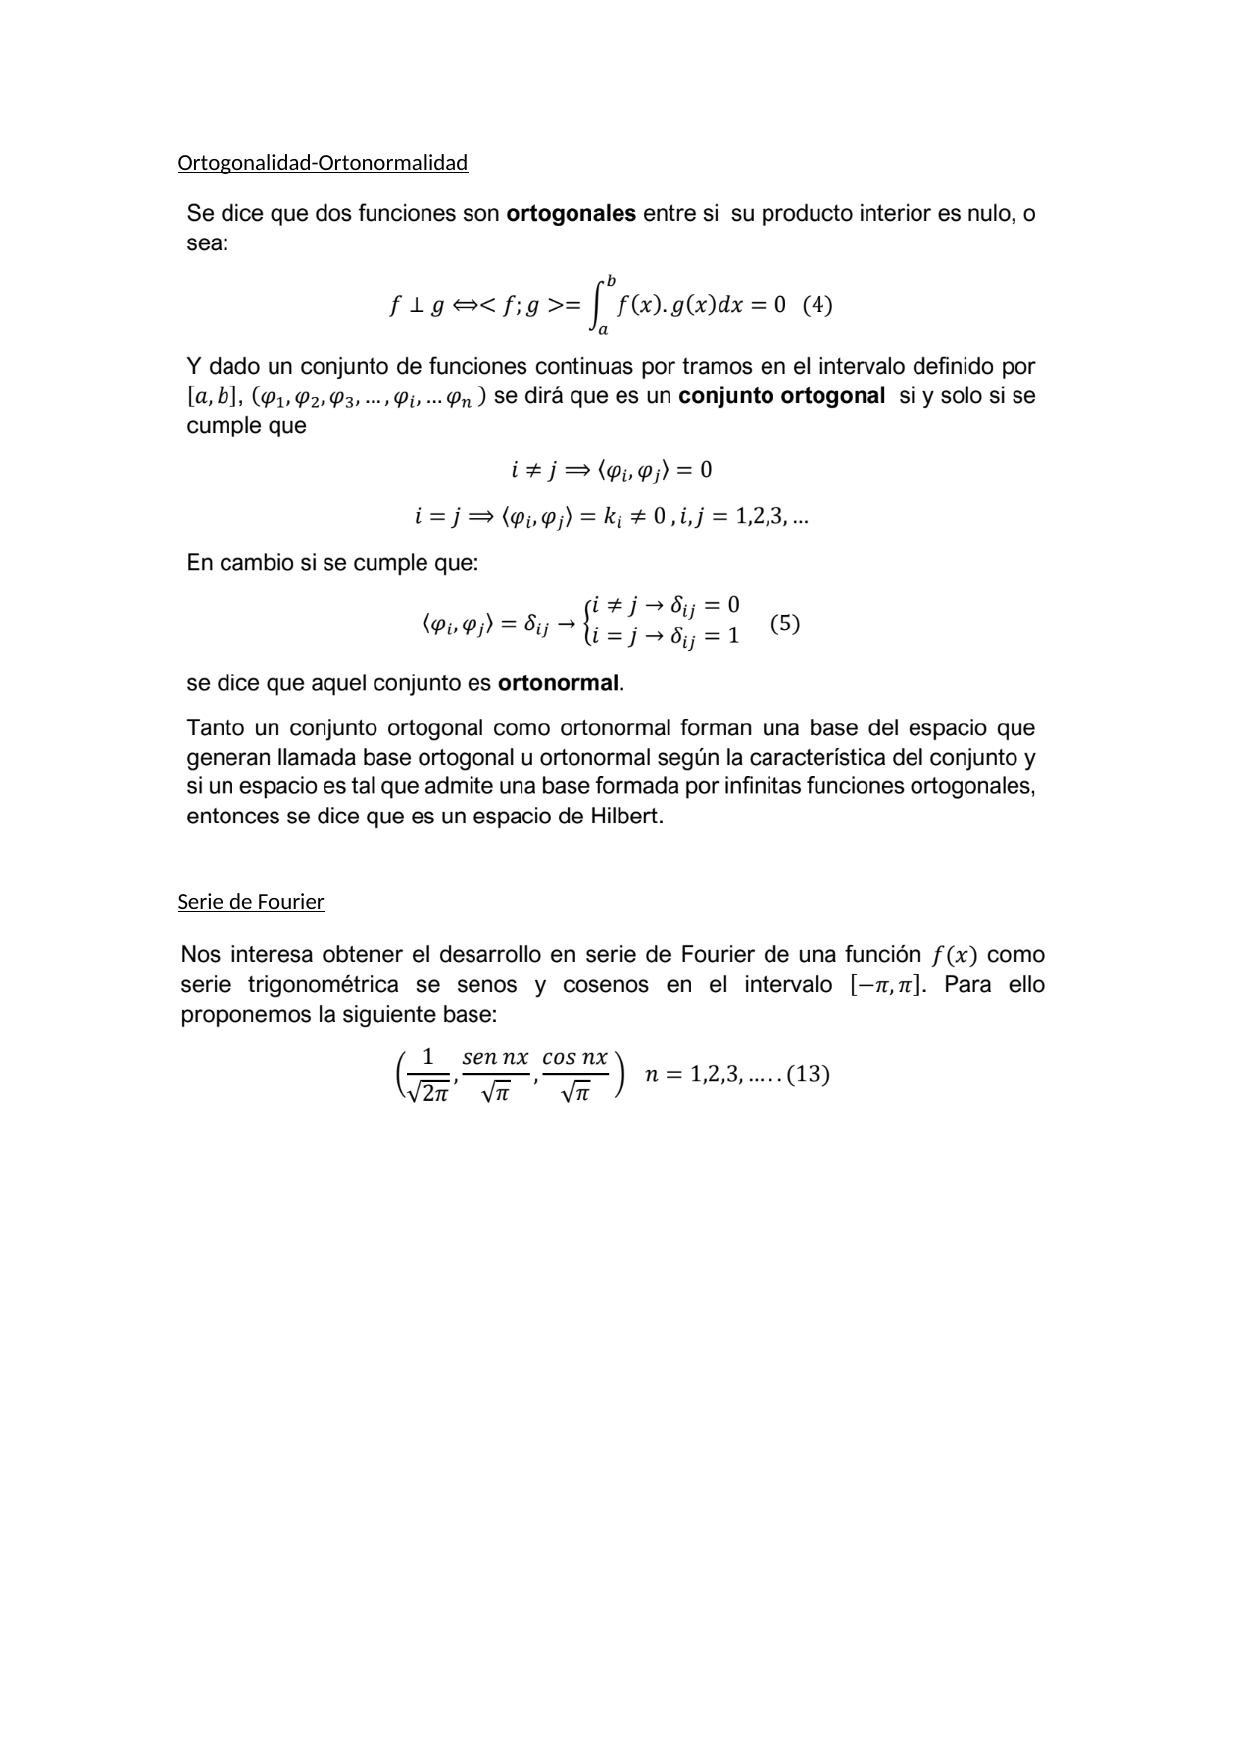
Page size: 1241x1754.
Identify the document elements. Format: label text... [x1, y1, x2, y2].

picture [177, 194, 1063, 868]
picture [177, 933, 1063, 1148]
text Serie de Fourier [177, 887, 1063, 915]
text Ortogonalidad-Ortonormalidad [177, 148, 1063, 176]
